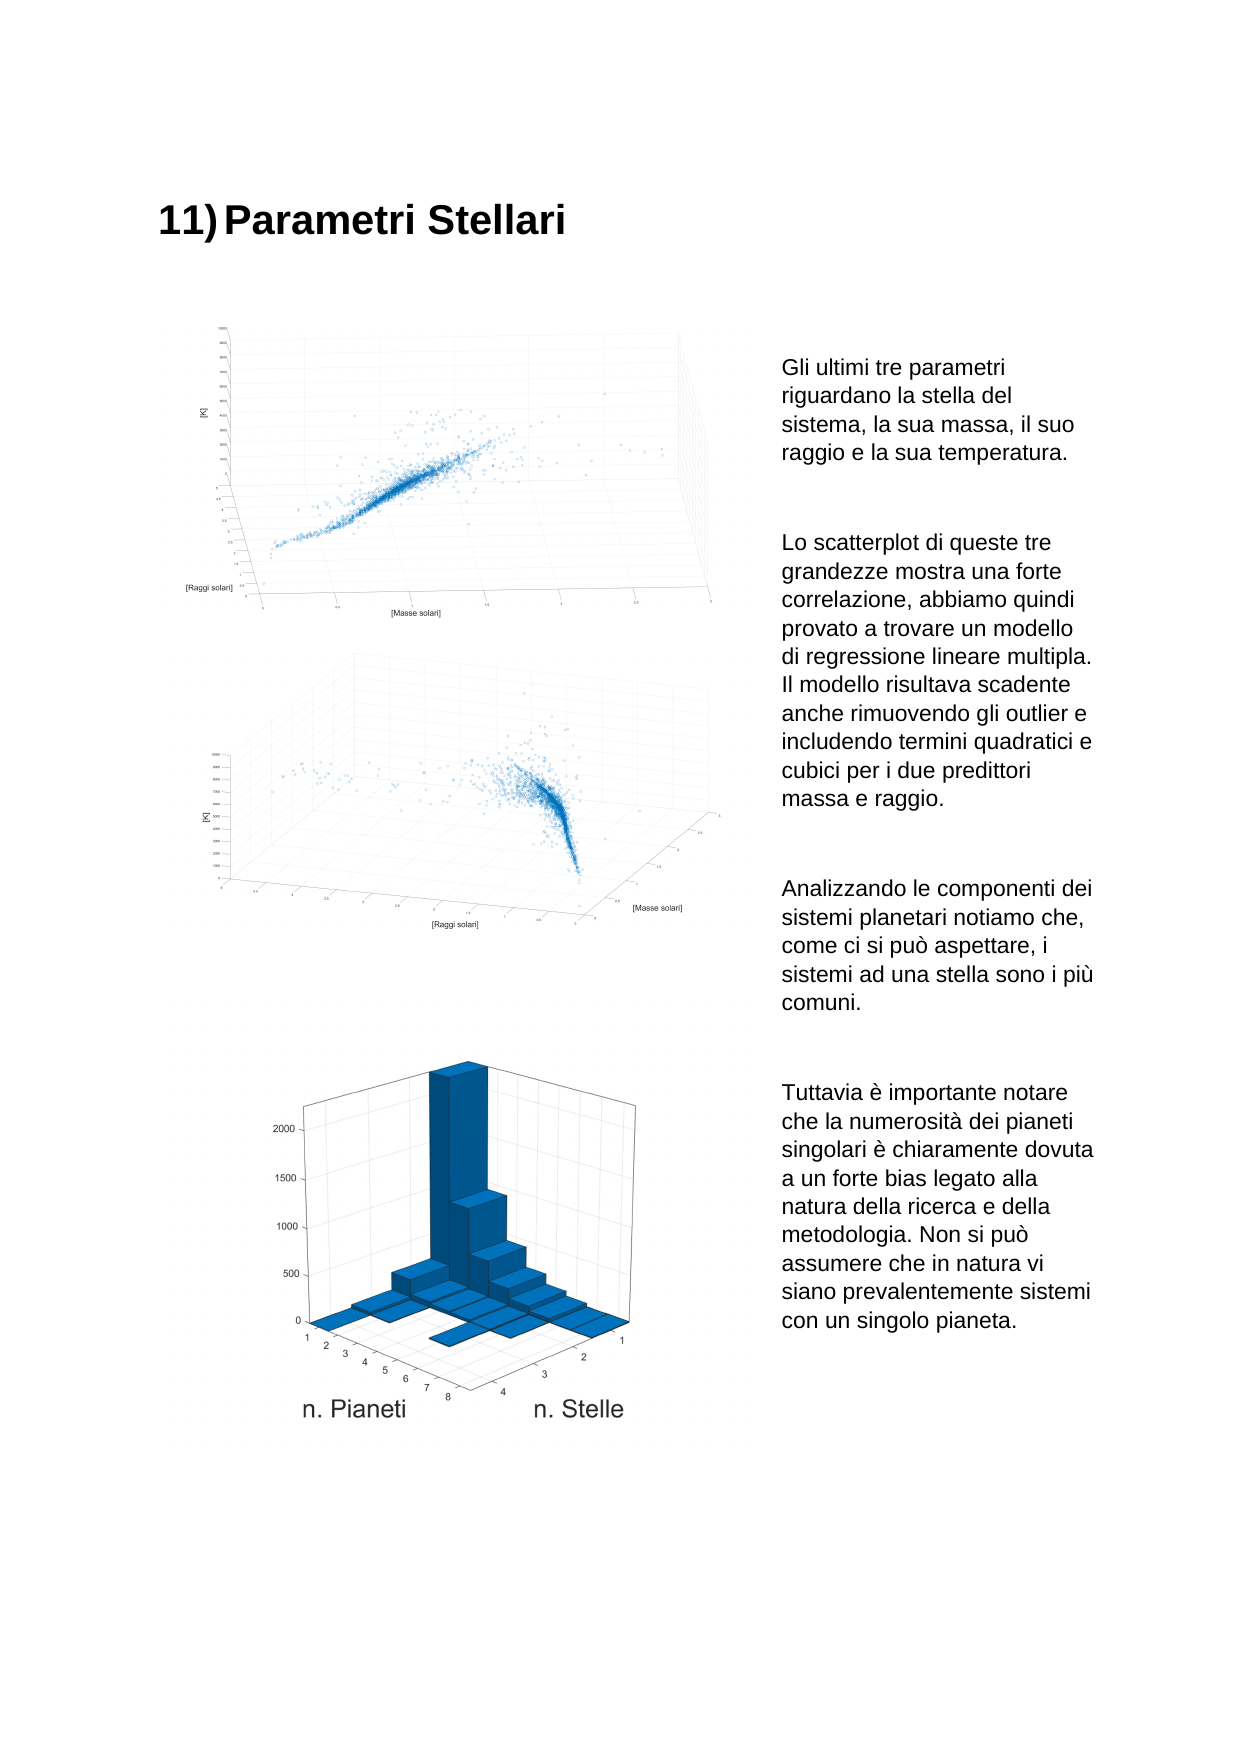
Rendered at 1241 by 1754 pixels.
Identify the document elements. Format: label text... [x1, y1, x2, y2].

text Tuttavia è importante notare che la numerosità dei pianeti singolari è chiaramente dovuta a un forte bias legato alla natura della ricerca e della metodologia. Non si può assumere che in natura vi siano prevalentemente sistemi con un singolo pianeta. [763, 1079, 1095, 1333]
text Analizzando le componenti dei sistemi planetari notiamo che, come ci si può aspettare, i sistemi ad una stella sono i più comuni. [150, 875, 1095, 1015]
list Parametri Stellari [158, 195, 1095, 243]
picture [150, 629, 763, 946]
text Gli ultimi tre parametri riguardano la stella del sistema, la sua massa, il suo raggio e la sua temperatura. [762, 354, 1095, 465]
picture [150, 310, 762, 626]
picture [150, 983, 763, 1465]
text Lo scatterplot di queste tre grandezze mostra una forte correlazione, abbiamo quindi provato a trovare un modello di regressione lineare multipla. Il modello risultava scadente anche rimuovendo gli outlier e includendo termini quadratici e cubici per i due predittori massa e raggio. [150, 529, 1095, 811]
